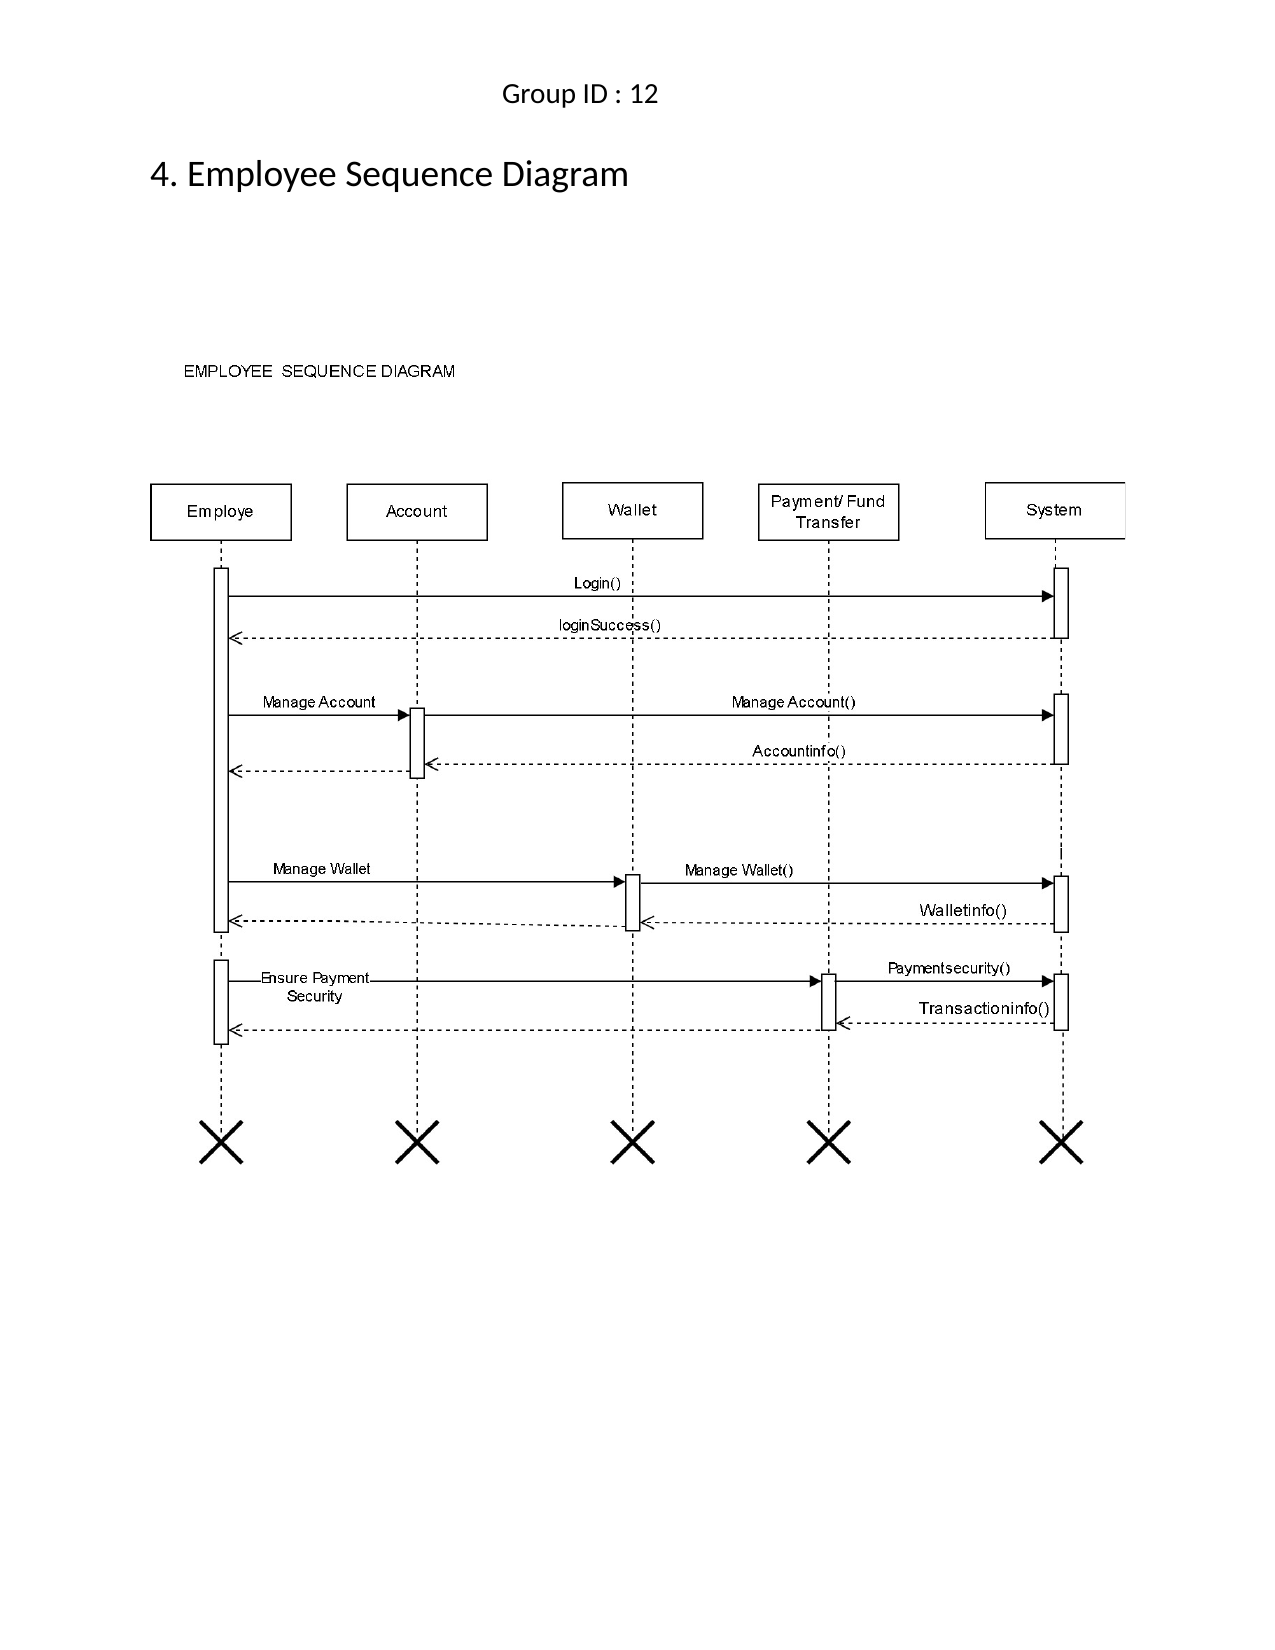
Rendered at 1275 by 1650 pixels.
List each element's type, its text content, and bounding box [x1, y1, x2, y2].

picture [150, 350, 1125, 1165]
text 4. Employee Sequence Diagram [150, 150, 1125, 196]
